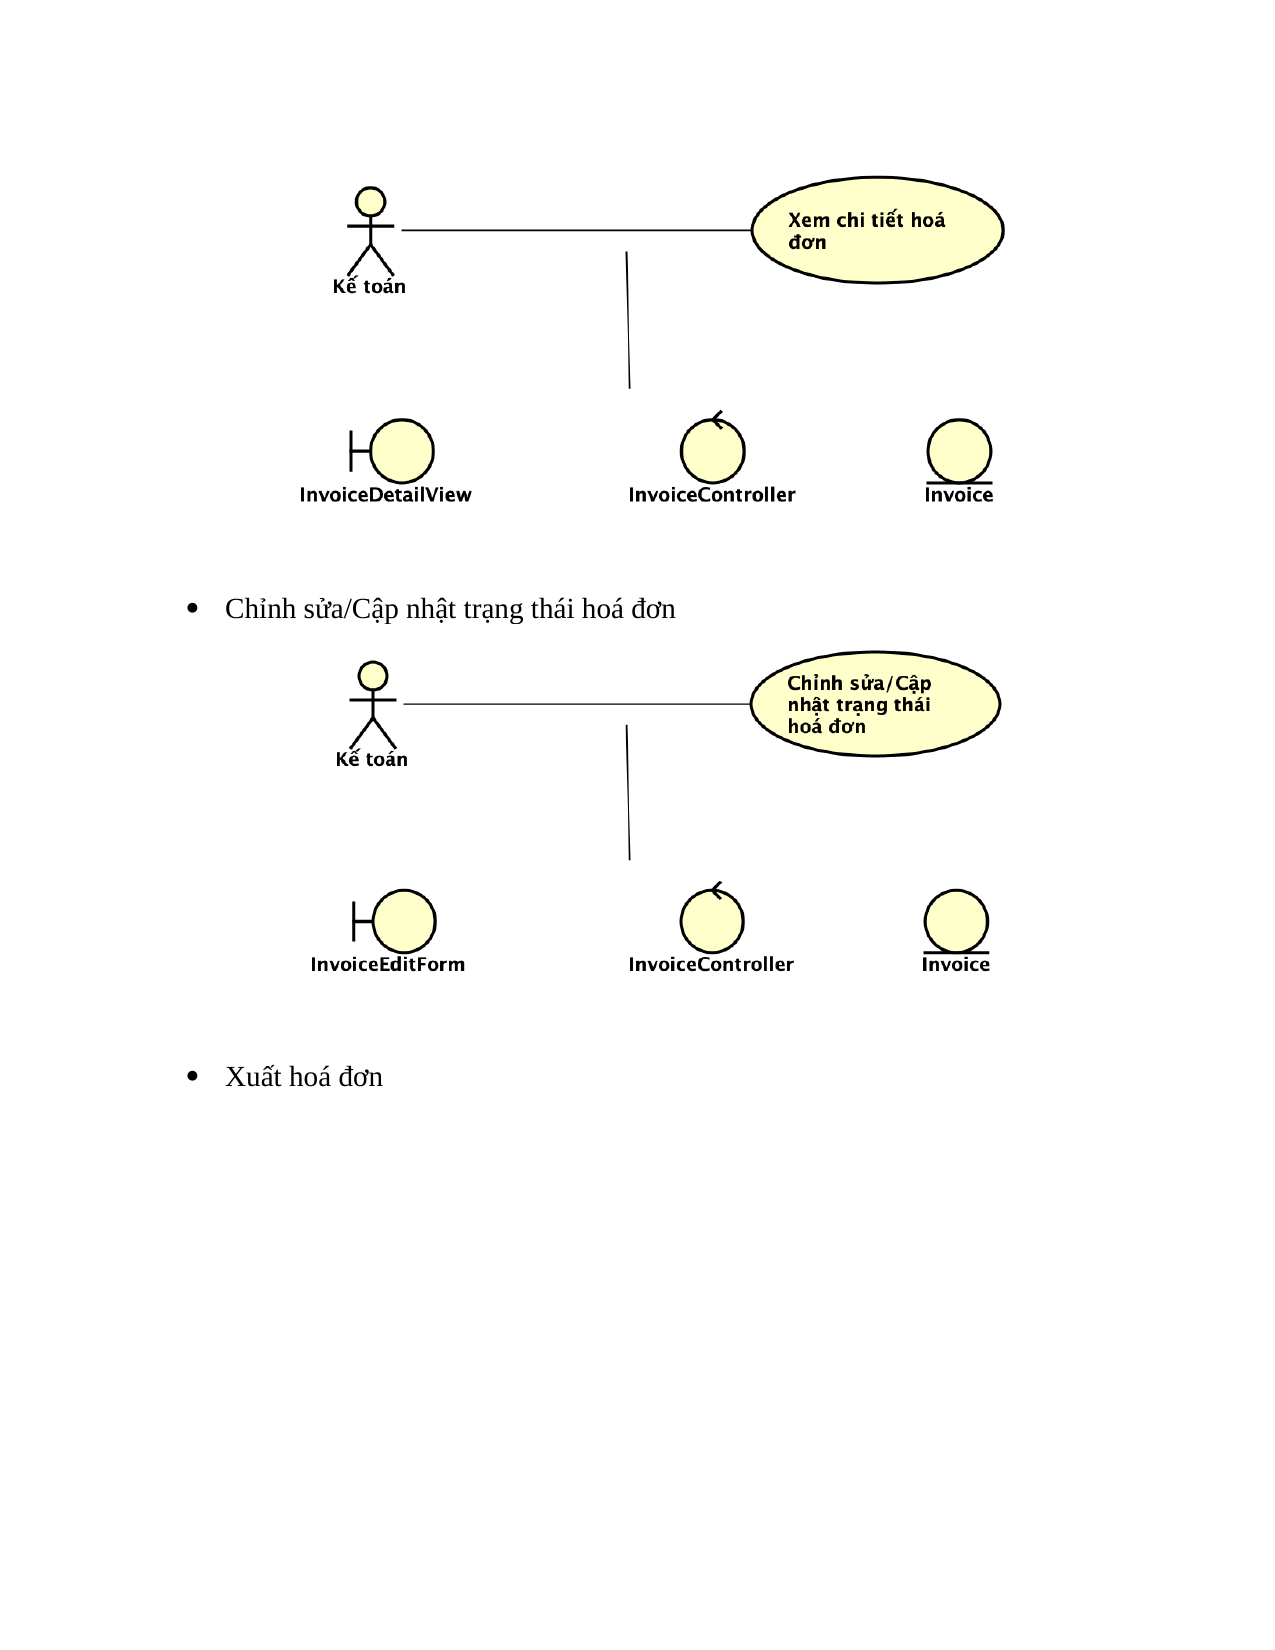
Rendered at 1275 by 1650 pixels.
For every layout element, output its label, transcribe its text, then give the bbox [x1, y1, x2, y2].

list Chỉnh sửa/Cập nhật trạng thái hoá đơn [187, 591, 1125, 624]
picture [209, 624, 1066, 1059]
list Xuất hoá đơn [187, 1059, 1125, 1092]
picture [205, 150, 1070, 591]
